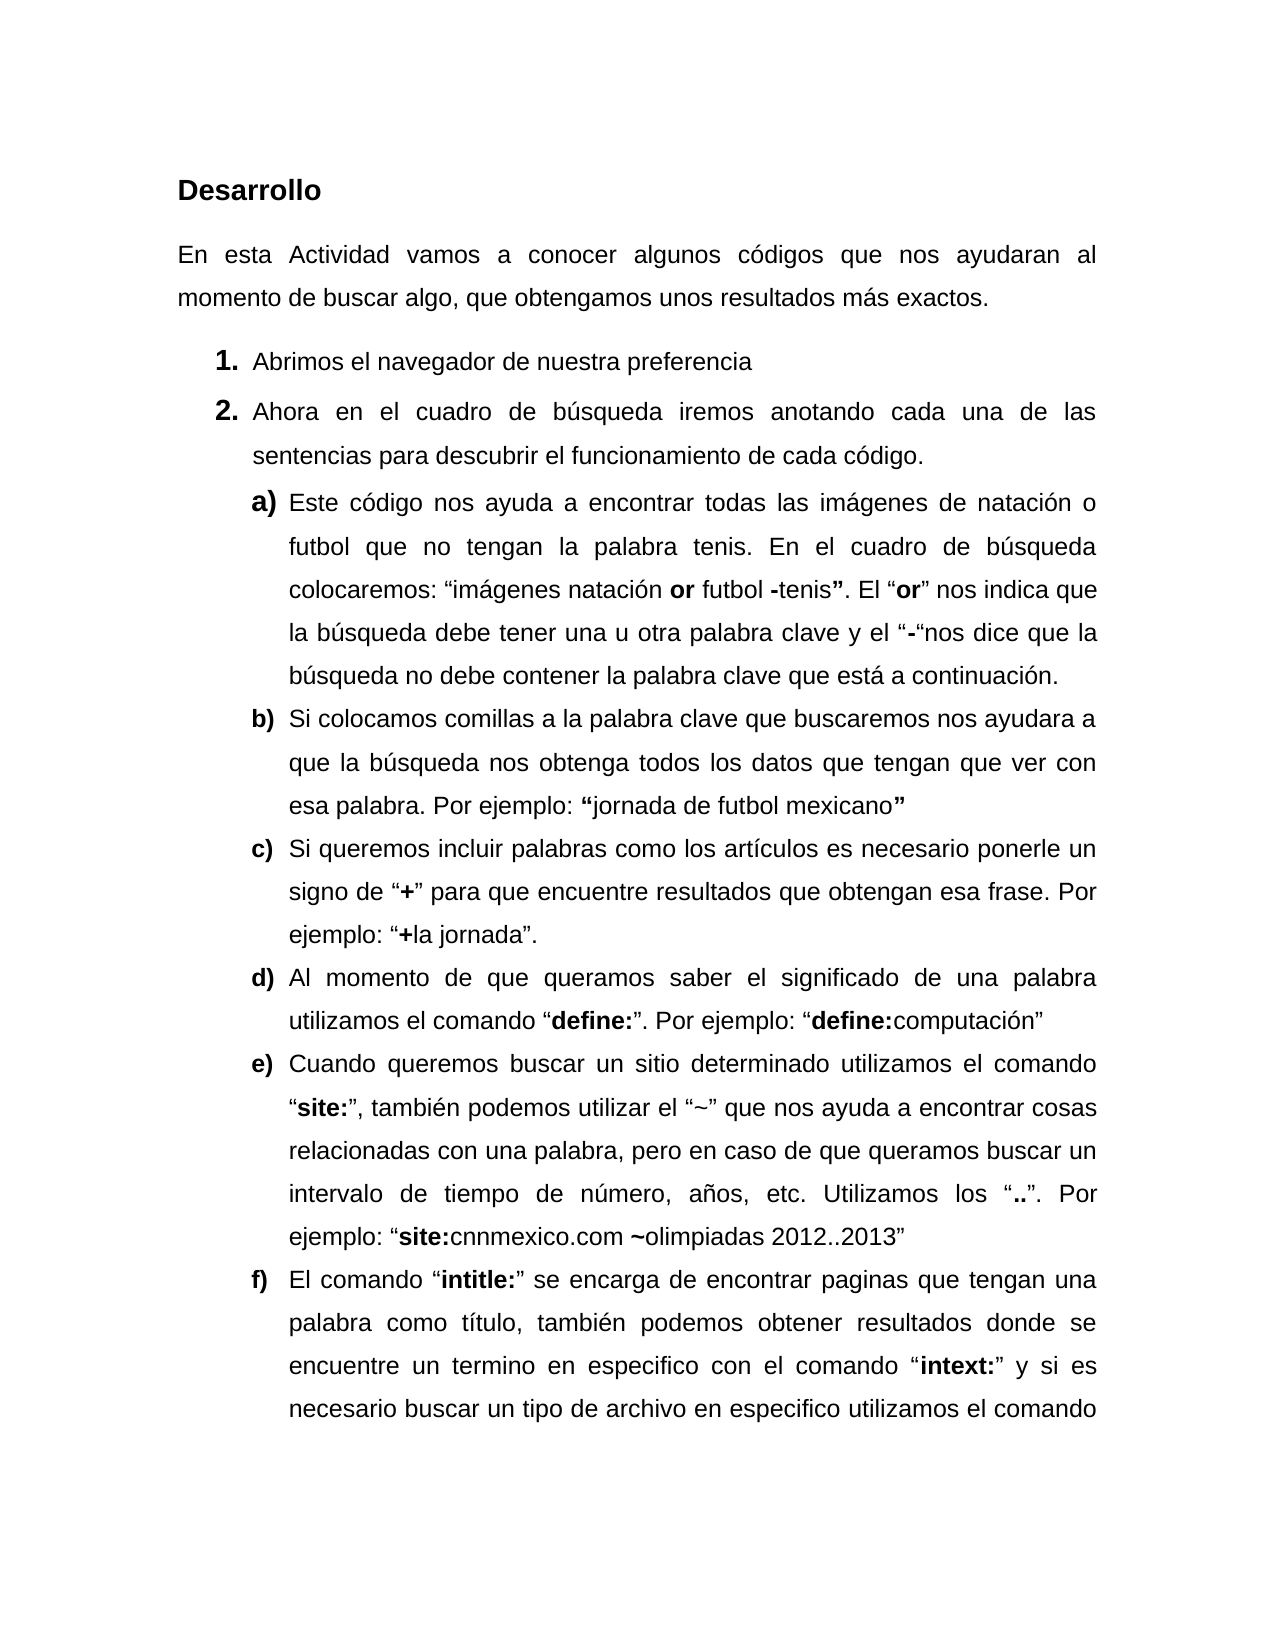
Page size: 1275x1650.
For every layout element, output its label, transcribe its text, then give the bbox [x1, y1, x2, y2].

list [251, 1265, 1098, 1423]
list Si queremos incluir palabras como los artículos es necesario ponerle un signo de “+” para que encuentre resultados que obtengan esa frase. Por ejemplo: “+la jornada”. [251, 834, 1098, 949]
list Cuando queremos buscar un sitio determinado utilizamos el comando “site:”, también podemos utilizar el “~” que nos ayuda a encontrar cosas relacionadas con una palabra, pero en caso de que queramos buscar un intervalo de tiempo de número, años, etc. Utilizamos los “..”. Por ejemplo: “site:cnnmexico.com ~olimpiadas 2012..2013” [251, 1049, 1098, 1251]
list Abrimos el navegador de nuestra preferencia [215, 343, 1098, 376]
list Si colocamos comillas a la palabra clave que buscaremos nos ayudara a que la búsqueda nos obtenga todos los datos que tengan que ver con esa palabra. Por ejemplo: “jornada de futbol mexicano” [251, 704, 1098, 819]
subtitle Desarrollo [177, 173, 1098, 206]
text En esta Actividad vamos a conocer algunos códigos que nos ayudaran al momento de buscar algo, que obtengamos unos resultados más exactos. [177, 240, 1098, 312]
list Ahora en el cuadro de búsqueda iremos anotando cada una de las sentencias para descubrir el funcionamiento de cada código. [215, 393, 1098, 469]
list Al momento de que queramos saber el significado de una palabra utilizamos el comando “define:”. Por ejemplo: “define:computación” [251, 963, 1098, 1035]
list Este código nos ayuda a encontrar todas las imágenes de natación o futbol que no tengan la palabra tenis. En el cuadro de búsqueda colocaremos: “imágenes natación or futbol -tenis”. El “or” nos indica que la búsqueda debe tener una u otra palabra clave y el “-“nos dice que la búsqueda no debe contener la palabra clave que está a continuación. [251, 484, 1098, 690]
